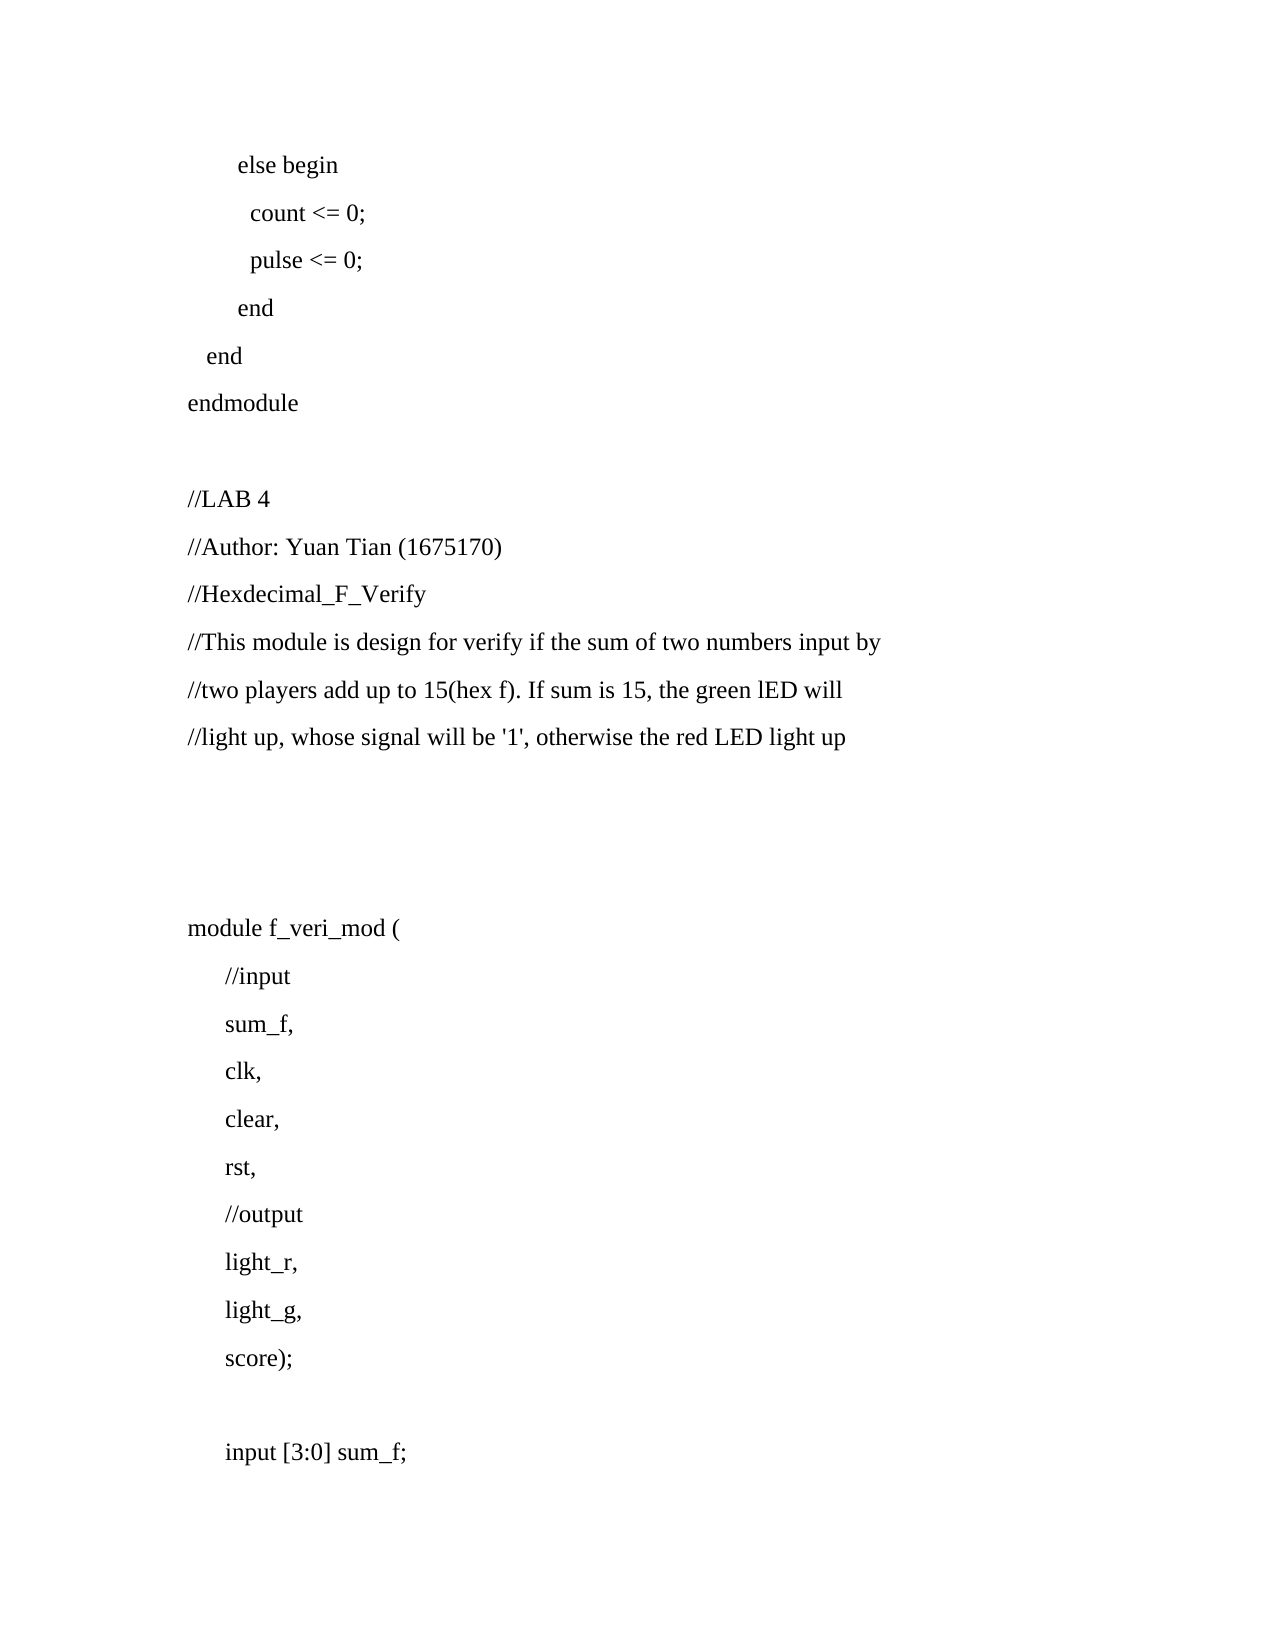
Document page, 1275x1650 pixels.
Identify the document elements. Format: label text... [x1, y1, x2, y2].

text endmodule [150, 388, 1125, 417]
text input [3:0] sum_f; [150, 1437, 1125, 1466]
text else begin [150, 150, 1125, 179]
text light_r, [150, 1247, 1125, 1276]
text //light up, whose signal will be '1', otherwise the red LED light up [150, 722, 1125, 751]
text //This module is design for verify if the sum of two numbers input by [150, 627, 1125, 656]
text end [150, 341, 1125, 369]
text //input [150, 961, 1125, 990]
text rst, [150, 1152, 1125, 1181]
text //LAB 4 [150, 484, 1125, 513]
text end [150, 293, 1125, 322]
text //output [150, 1199, 1125, 1228]
text count <= 0; [150, 198, 1125, 226]
text //Hexdecimal_F_Verify [150, 579, 1125, 608]
text pulse <= 0; [150, 245, 1125, 274]
text clk, [150, 1056, 1125, 1085]
text clear, [150, 1104, 1125, 1133]
text //Author: Yuan Tian (1675170) [150, 532, 1125, 560]
text light_g, [150, 1295, 1125, 1324]
text //two players add up to 15(hex f). If sum is 15, the green lED will [150, 675, 1125, 703]
text sum_f, [150, 1009, 1125, 1037]
text module f_veri_mod ( [150, 913, 1125, 942]
text score); [150, 1343, 1125, 1371]
